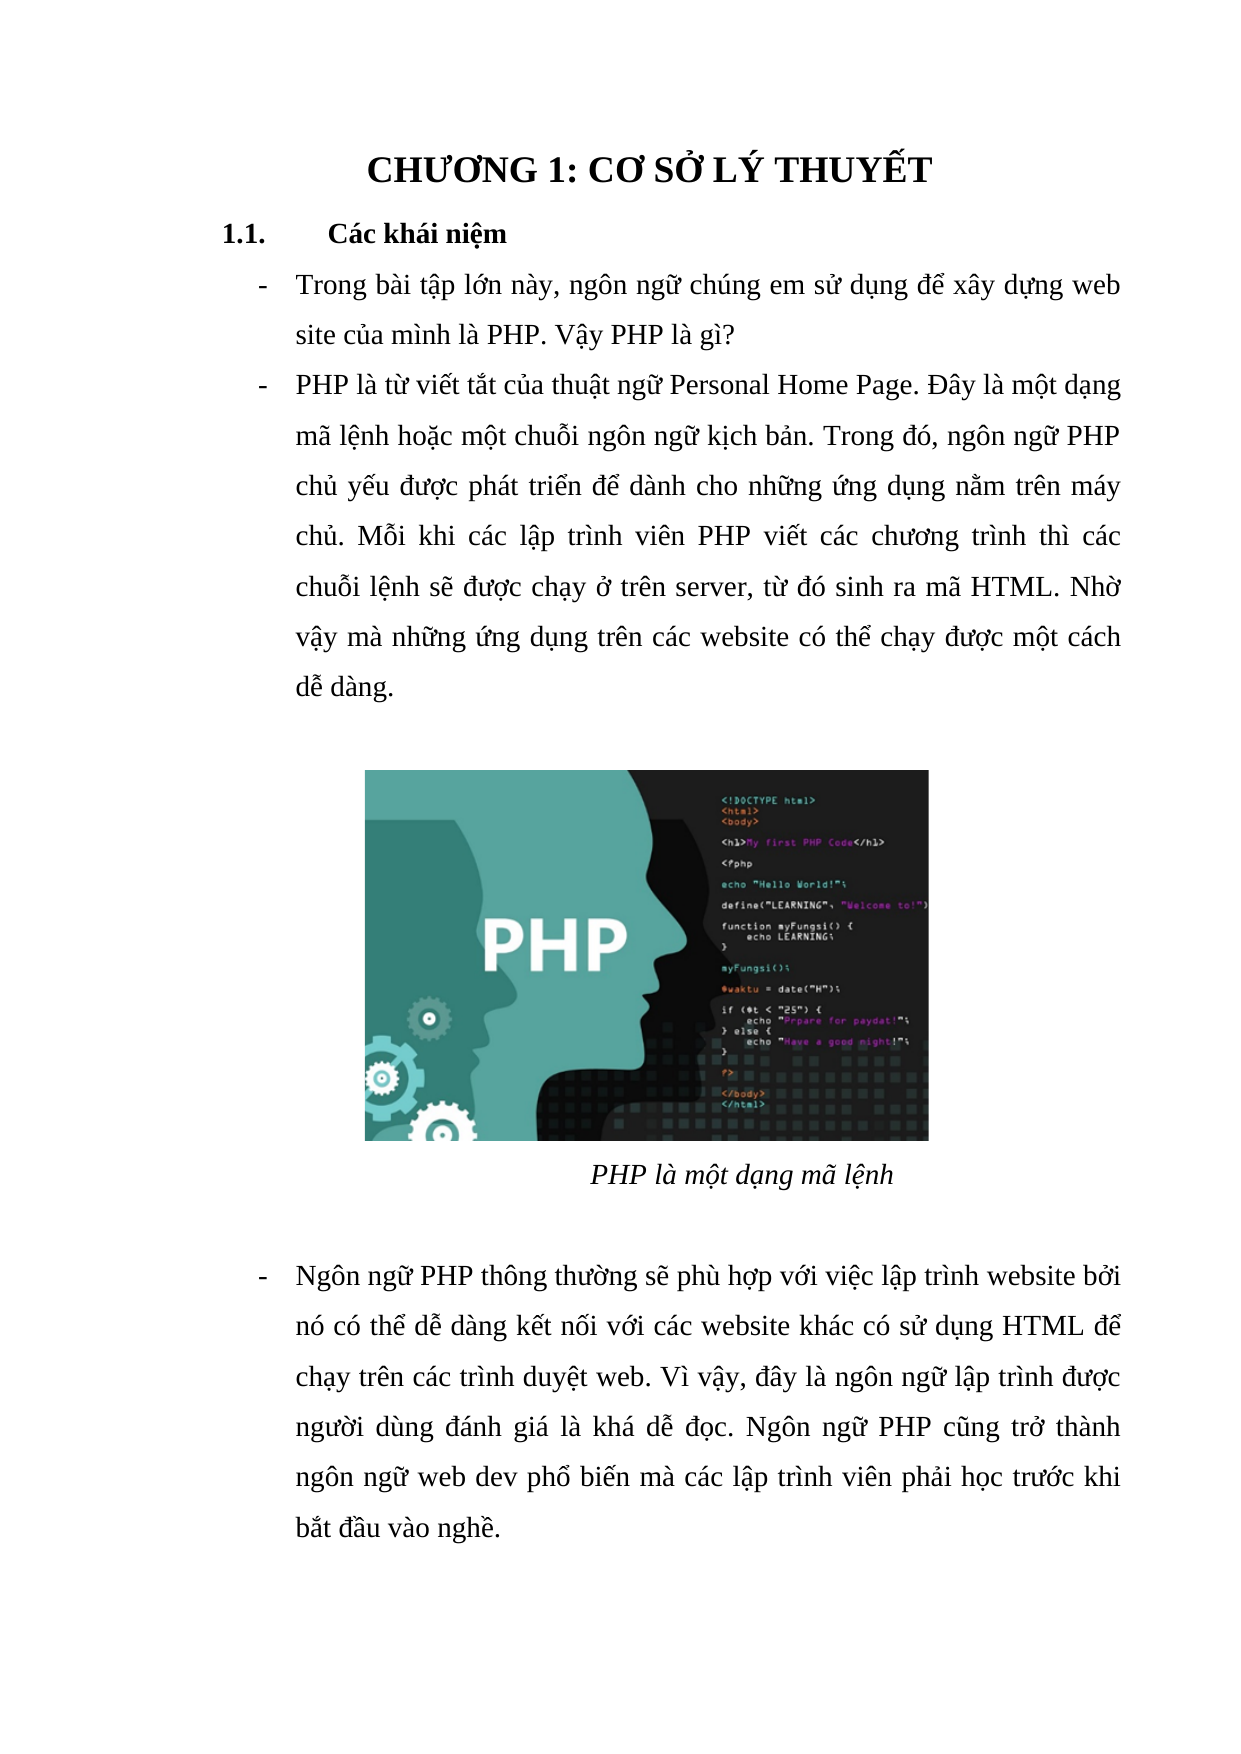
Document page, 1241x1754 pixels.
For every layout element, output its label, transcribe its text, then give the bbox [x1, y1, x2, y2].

subtitle Các khái niệm [222, 217, 1122, 250]
list PHP là một dạng mã lệnh [365, 1157, 1122, 1191]
list PHP là từ viết tắt của thuật ngữ Personal Home Page. Đây là một dạng mã lệnh hoặc một chuỗi ngôn ngữ kịch bản. Trong đó, ngôn ngữ PHP chủ yếu được phát triển để dành cho những ứng dụng nằm trên máy chủ. Mỗi khi các lập trình viên PHP viết các chương trình thì các chuỗi lệnh sẽ được chạy ở trên server, từ đó sinh ra mã HTML. Nhờ vậy mà những ứng dụng trên các website có thể chạy được một cách dễ dàng. [258, 367, 1122, 703]
picture [364, 770, 929, 1141]
subtitle CHƯƠNG 1: CƠ SỞ LÝ THUYẾT [177, 148, 1122, 191]
list Ngôn ngữ PHP thông thường sẽ phù hợp với việc lập trình website bởi nó có thể dễ dàng kết nối với các website khác có sử dụng HTML để chạy trên các trình duyệt web. Vì vậy, đây là ngôn ngữ lập trình được người dùng đánh giá là khá dễ đọc. Ngôn ngữ PHP cũng trở thành ngôn ngữ web dev phổ biến mà các lập trình viên phải học trước khi bắt đầu vào nghề. [258, 1258, 1122, 1543]
list Trong bài tập lớn này, ngôn ngữ chúng em sử dụng để xây dựng web site của mình là PHP. Vậy PHP là gì? [258, 267, 1122, 351]
